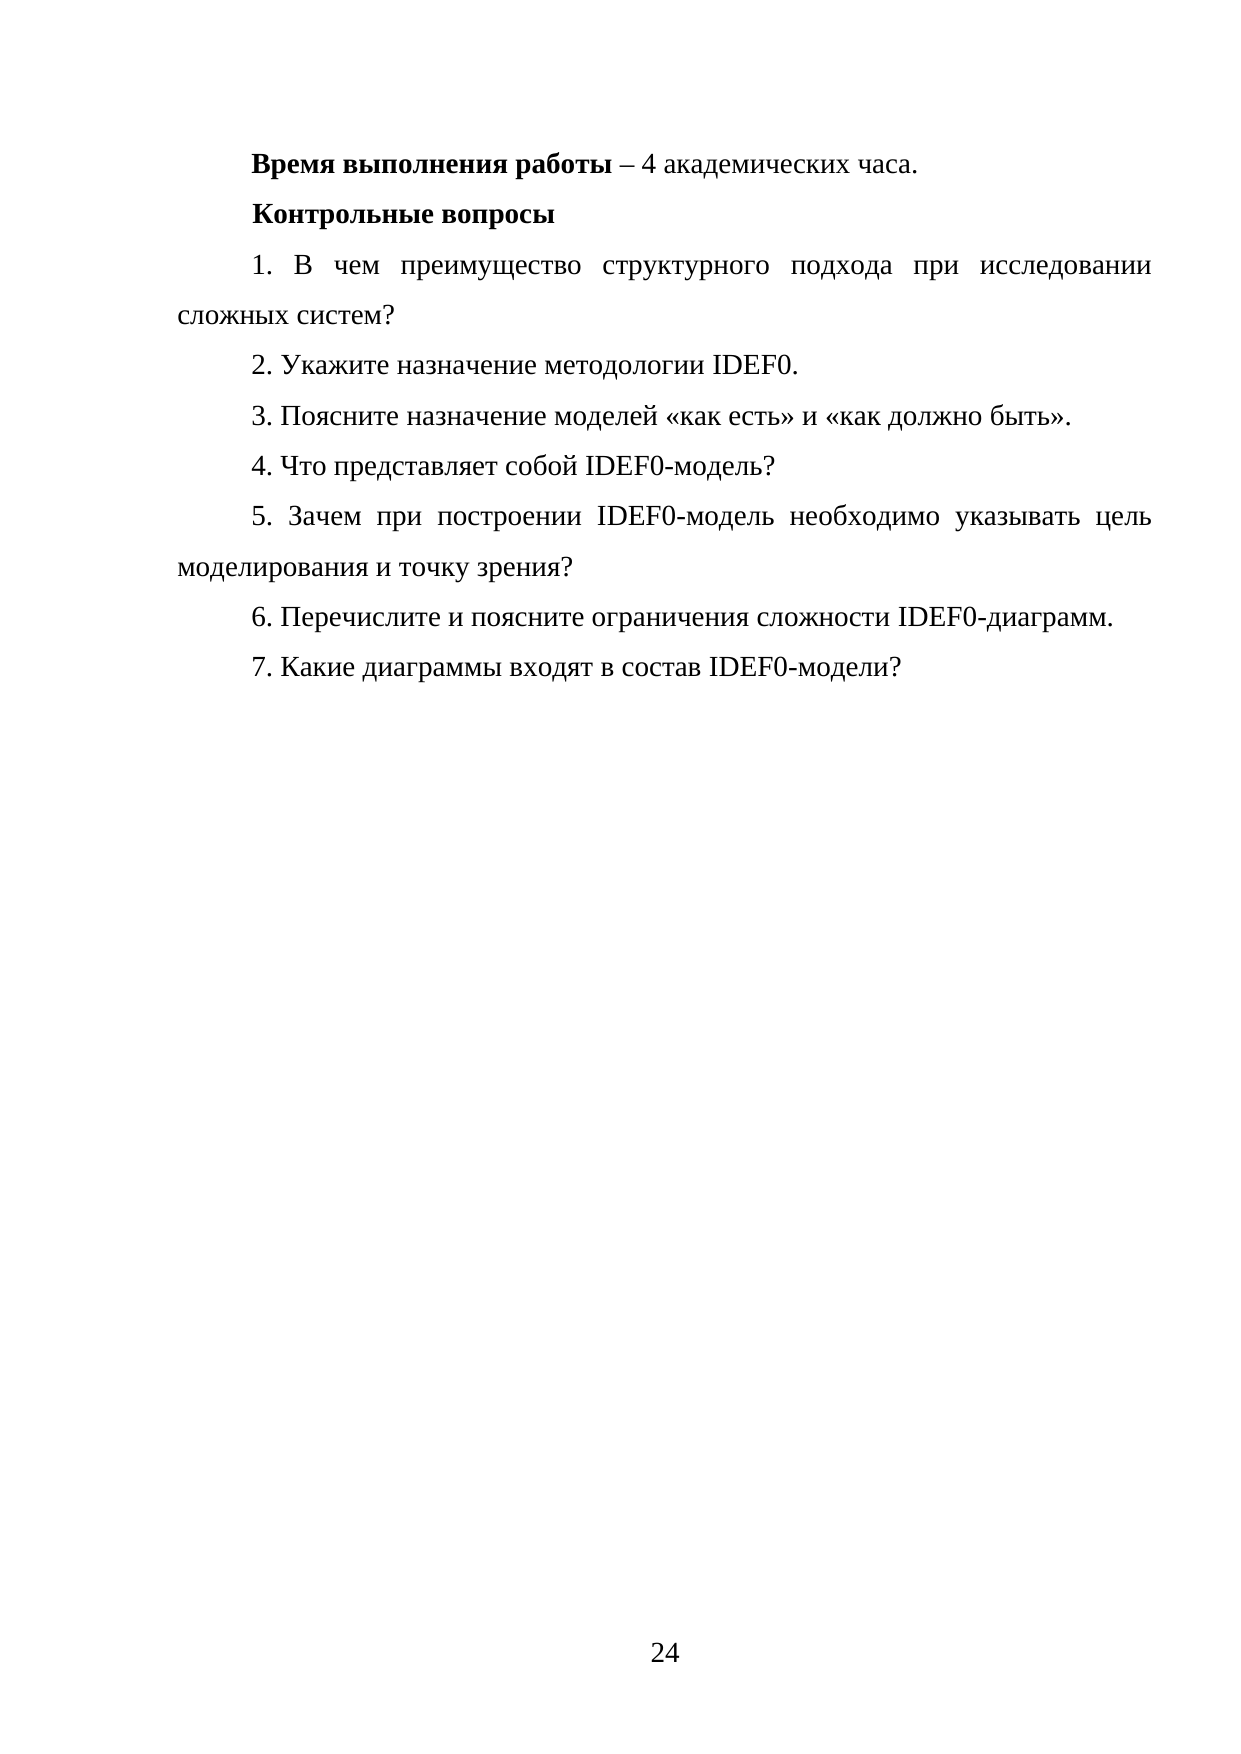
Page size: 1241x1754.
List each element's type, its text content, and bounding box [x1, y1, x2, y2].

text 1. В чем преимущество структурного подхода при исследовании сложных систем? [177, 247, 1153, 331]
text 4. Что представляет собой IDEF0-модель? [177, 448, 1153, 482]
text Контрольные вопросы [177, 197, 1153, 230]
text 5. Зачем при построении IDEF0-модель необходимо указывать цель моделирования и точку зрения? [177, 498, 1153, 582]
text 6. Перечислите и поясните ограничения сложности IDEF0-диаграмм. [177, 599, 1153, 633]
text 3. Поясните назначение моделей «как есть» и «как должно быть». [177, 398, 1153, 431]
text 7. Какие диаграммы входят в состав IDEF0-модели? [177, 649, 1153, 683]
text Время выполнения работы – 4 академических часа. [177, 146, 1153, 180]
text 2. Укажите назначение методологии IDEF0. [177, 347, 1153, 381]
